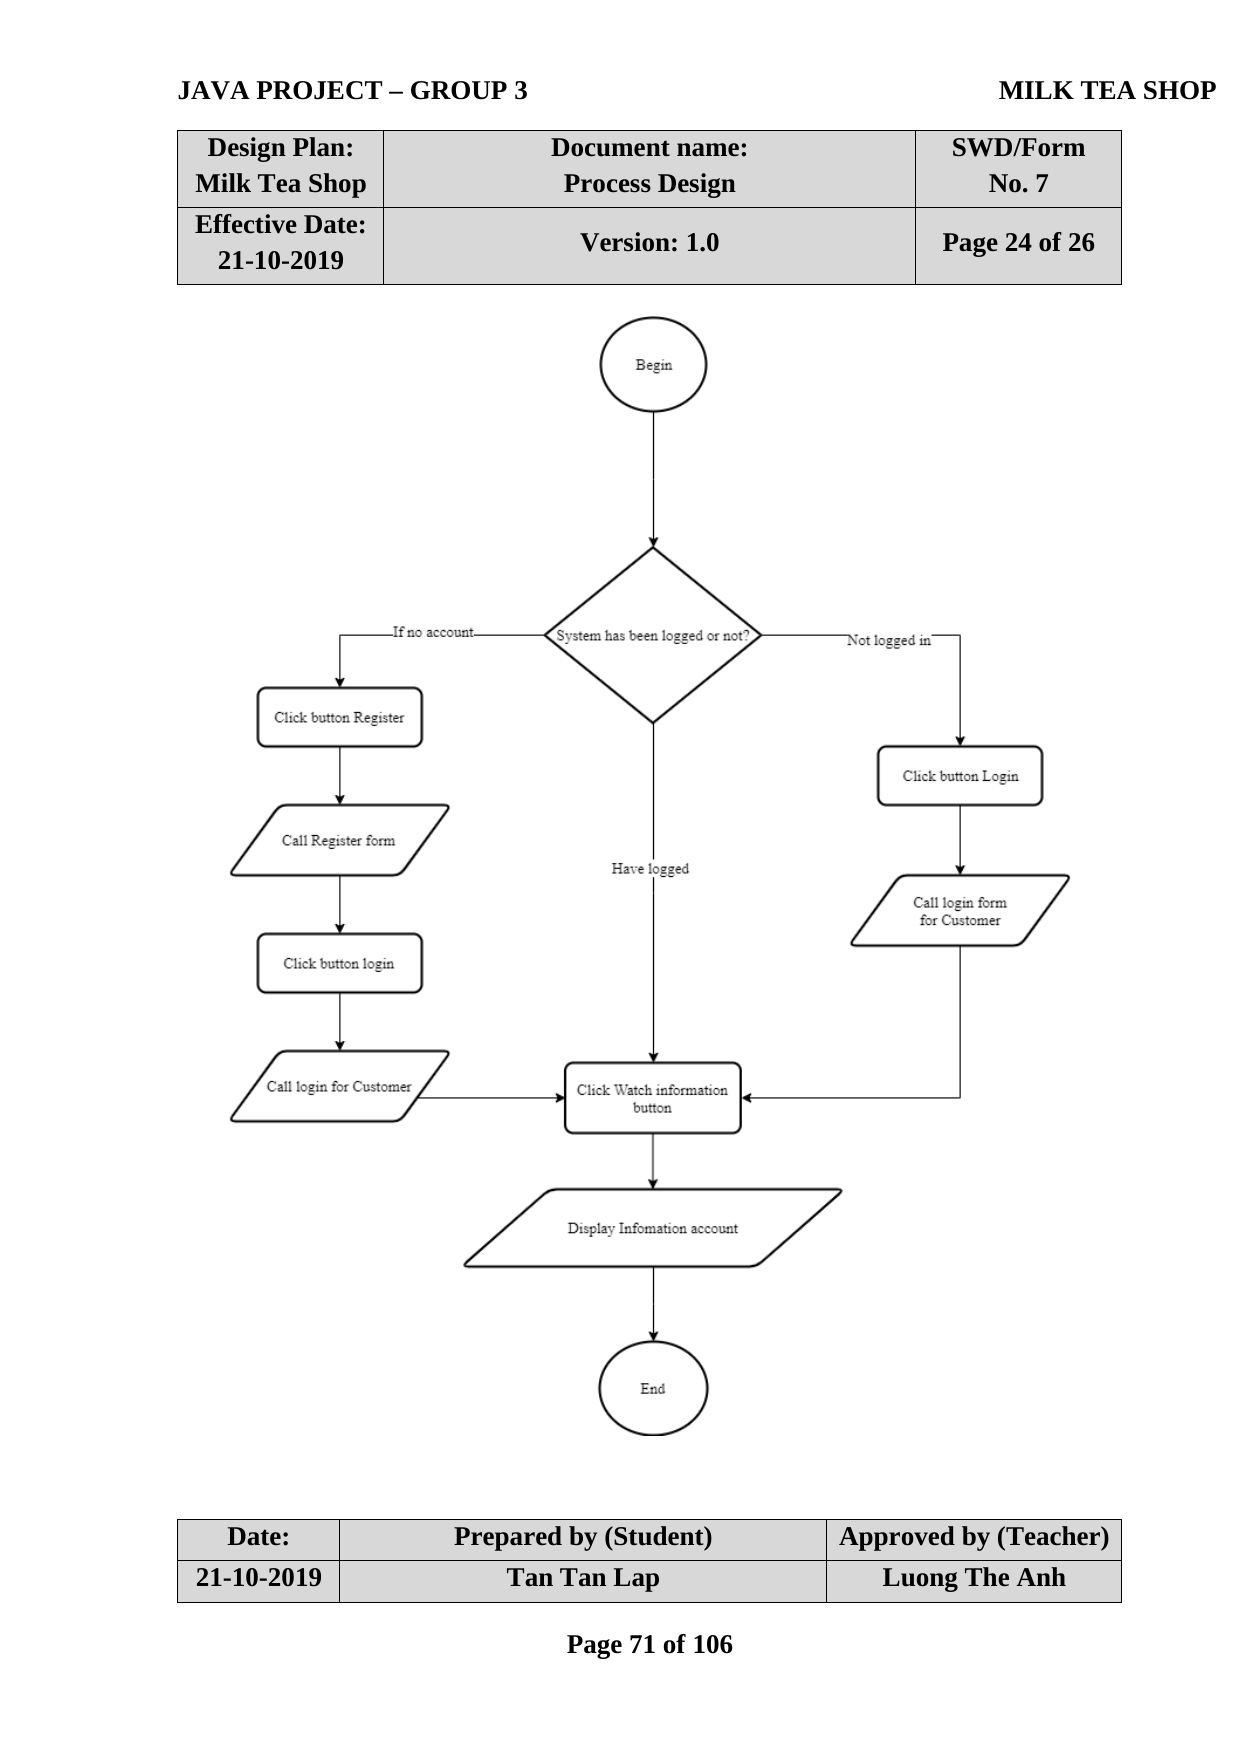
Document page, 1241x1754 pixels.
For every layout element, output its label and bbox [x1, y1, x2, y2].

picture [227, 316, 1072, 1436]
